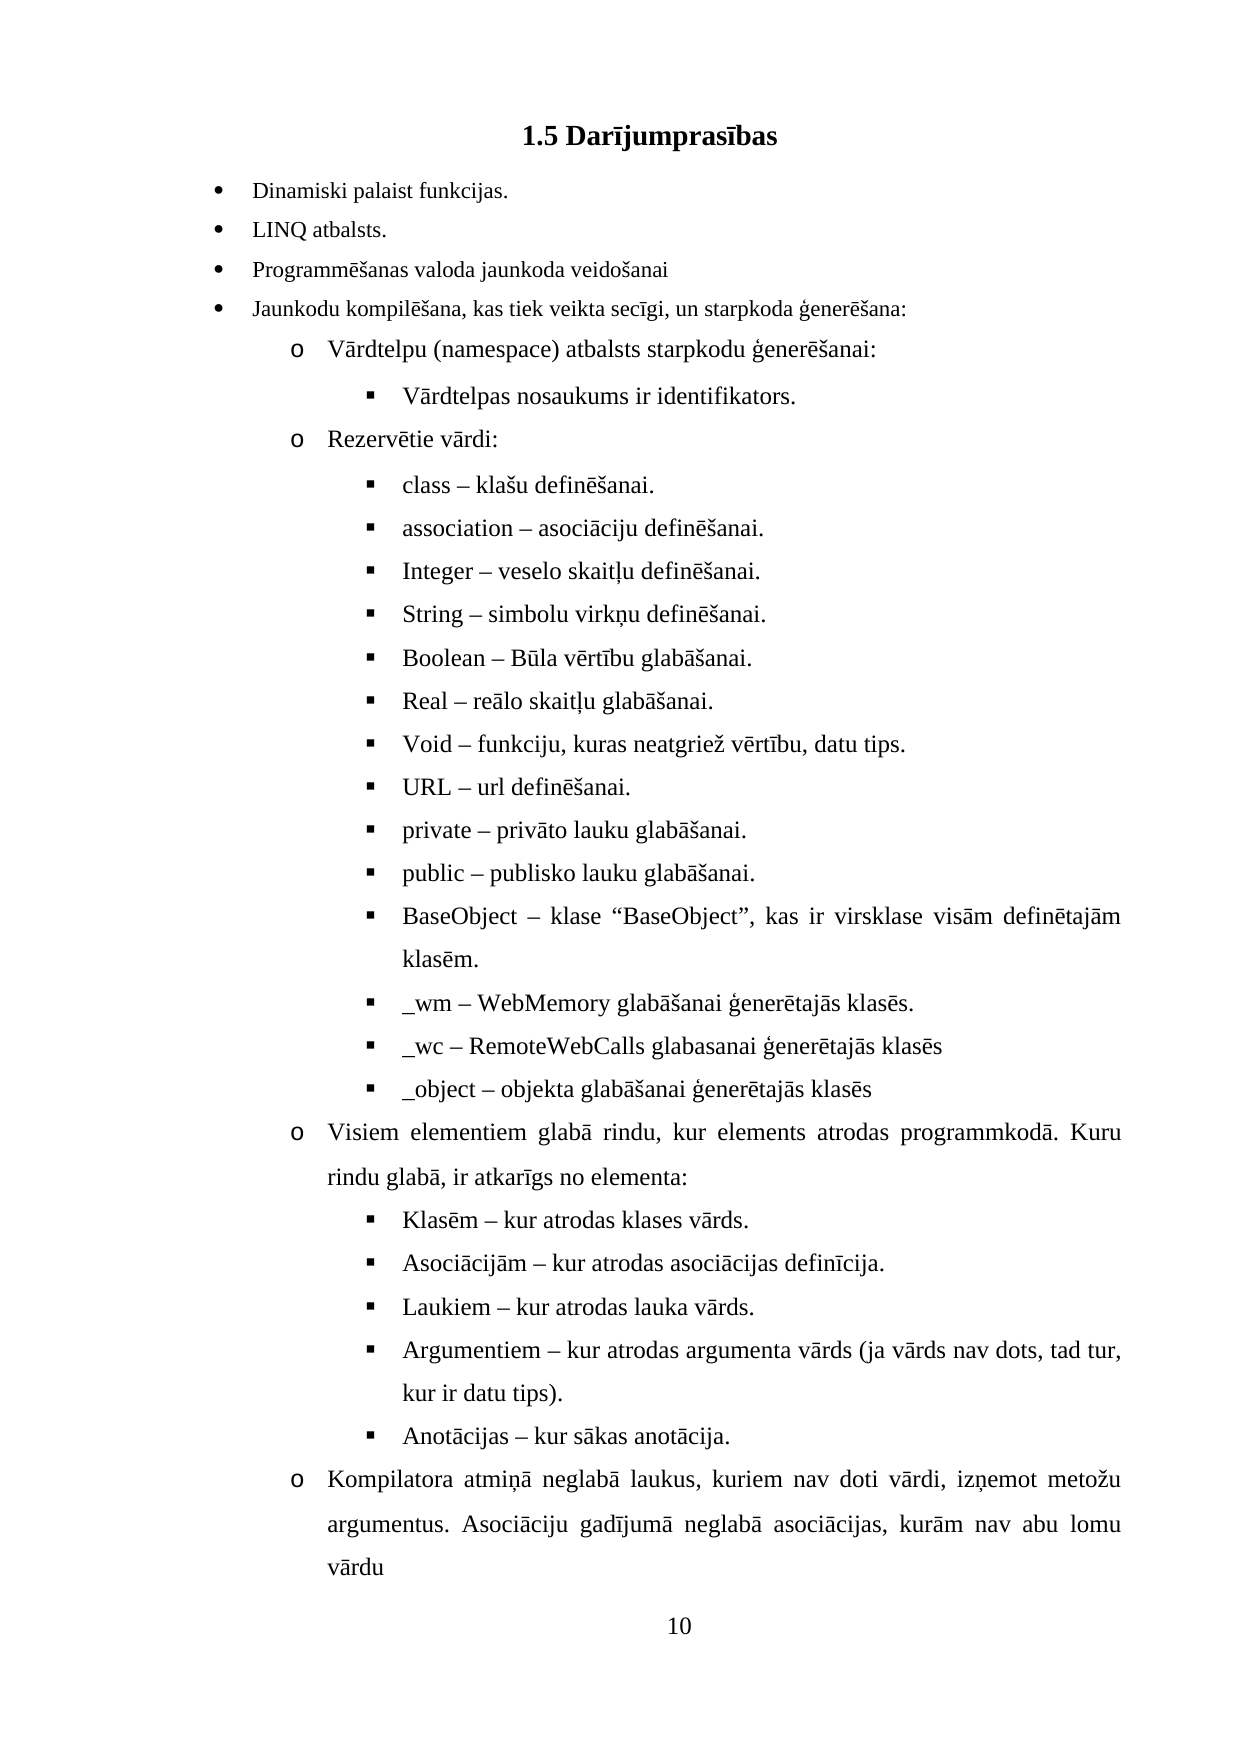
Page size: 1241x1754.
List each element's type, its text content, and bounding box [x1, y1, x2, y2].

list Void – funkciju, kuras neatgriež vērtību, datu tips. [364, 729, 1122, 758]
list Vārdtelpas nosaukums ir identifikators. [364, 381, 1122, 409]
subtitle 1.5 Darījumprasības [177, 118, 1122, 152]
list class – klašu definēšanai. [364, 470, 1122, 499]
list _object – objekta glabāšanai ģenerētajās klasēs [364, 1074, 1122, 1103]
list LINQ atbalsts. [214, 216, 1122, 242]
list _wm – WebMemory glabāšanai ģenerētajās klasēs. [364, 988, 1122, 1016]
list URL – url definēšanai. [364, 772, 1122, 801]
list BaseObject – klase “BaseObject”, kas ir virsklase visām definētajām klasēm. [364, 901, 1122, 973]
list Asociācijām – kur atrodas asociācijas definīcija. [364, 1248, 1122, 1277]
list Vārdtelpu (namespace) atbalsts starpkodu ģenerēšanai: [289, 334, 1122, 365]
list Integer – veselo skaitļu definēšanai. [364, 556, 1122, 585]
list private – privāto lauku glabāšanai. [364, 815, 1122, 844]
list Rezervētie vārdi: [289, 424, 1122, 455]
list Kompilatora atmiņā neglabā laukus, kuriem nav doti vārdi, izņemot metožu argumentus. Asociāciju gadījumā neglabā asociācijas, kurām nav abu lomu vārdu [289, 1464, 1122, 1581]
list Boolean – Būla vērtību glabāšanai. [364, 643, 1122, 671]
list Klasēm – kur atrodas klases vārds. [364, 1205, 1122, 1234]
list association – asociāciju definēšanai. [364, 513, 1122, 542]
list _wc – RemoteWebCalls glabasanai ģenerētajās klasēs [364, 1031, 1122, 1059]
list Laukiem – kur atrodas lauka vārds. [364, 1292, 1122, 1320]
list public – publisko lauku glabāšanai. [364, 858, 1122, 887]
list Dinamiski palaist funkcijas. [214, 177, 1122, 203]
list Argumentiem – kur atrodas argumenta vārds (ja vārds nav dots, tad tur, kur ir datu tips). [364, 1335, 1122, 1407]
list String – simbolu virkņu definēšanai. [364, 599, 1122, 628]
list Real – reālo skaitļu glabāšanai. [364, 686, 1122, 714]
list Programmēšanas valoda jaunkoda veidošanai [214, 256, 1122, 282]
list Visiem elementiem glabā rindu, kur elements atrodas programmkodā. Kuru rindu glabā, ir atkarīgs no elementa: [289, 1117, 1122, 1191]
list Anotācijas – kur sākas anotācija. [364, 1421, 1122, 1450]
list Jaunkodu kompilēšana, kas tiek veikta secīgi, un starpkoda ģenerēšana: [214, 295, 1122, 321]
